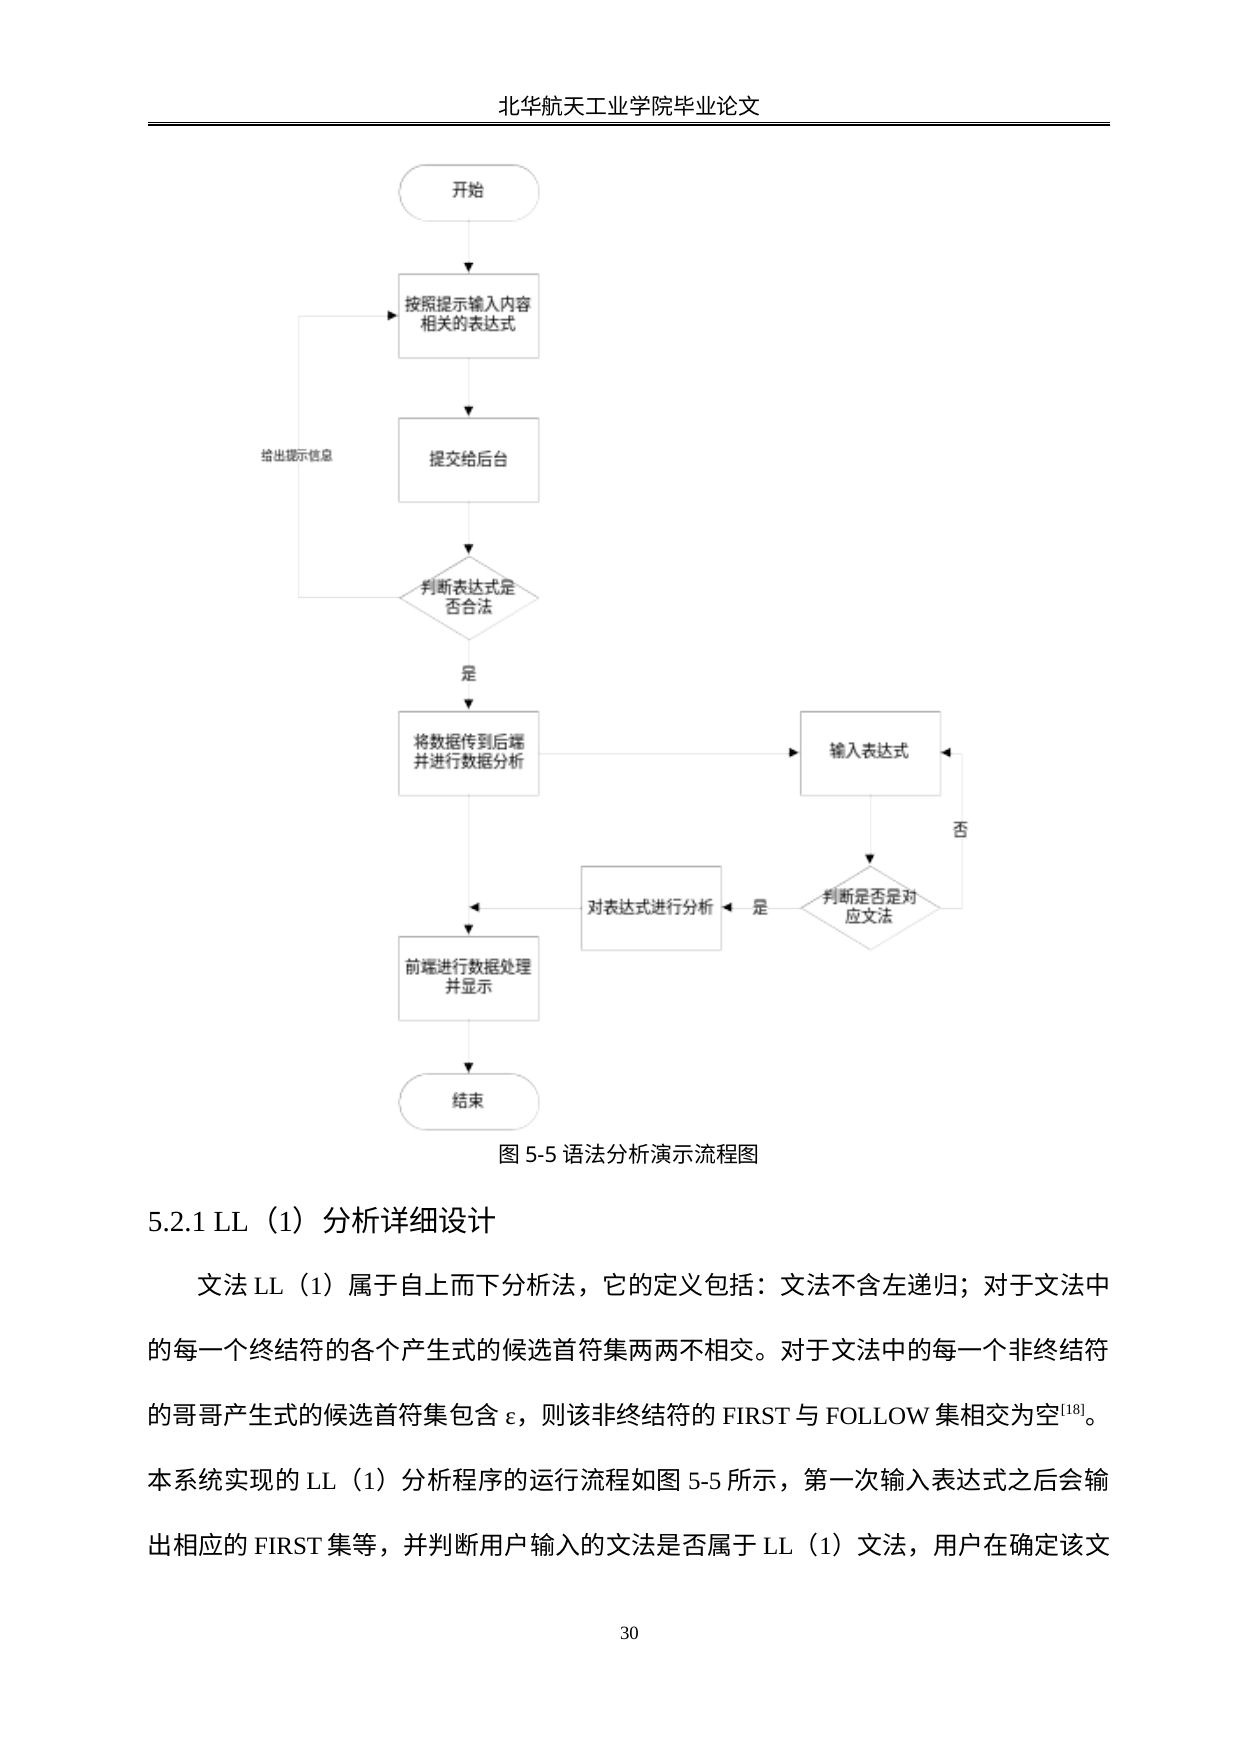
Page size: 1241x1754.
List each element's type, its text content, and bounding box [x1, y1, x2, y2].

subtitle 5.2.1 LL（1）分析详细设计 [148, 1186, 1110, 1251]
text 图5-5 语法分析演示流程图 [148, 1137, 1110, 1169]
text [148, 1251, 1110, 1576]
